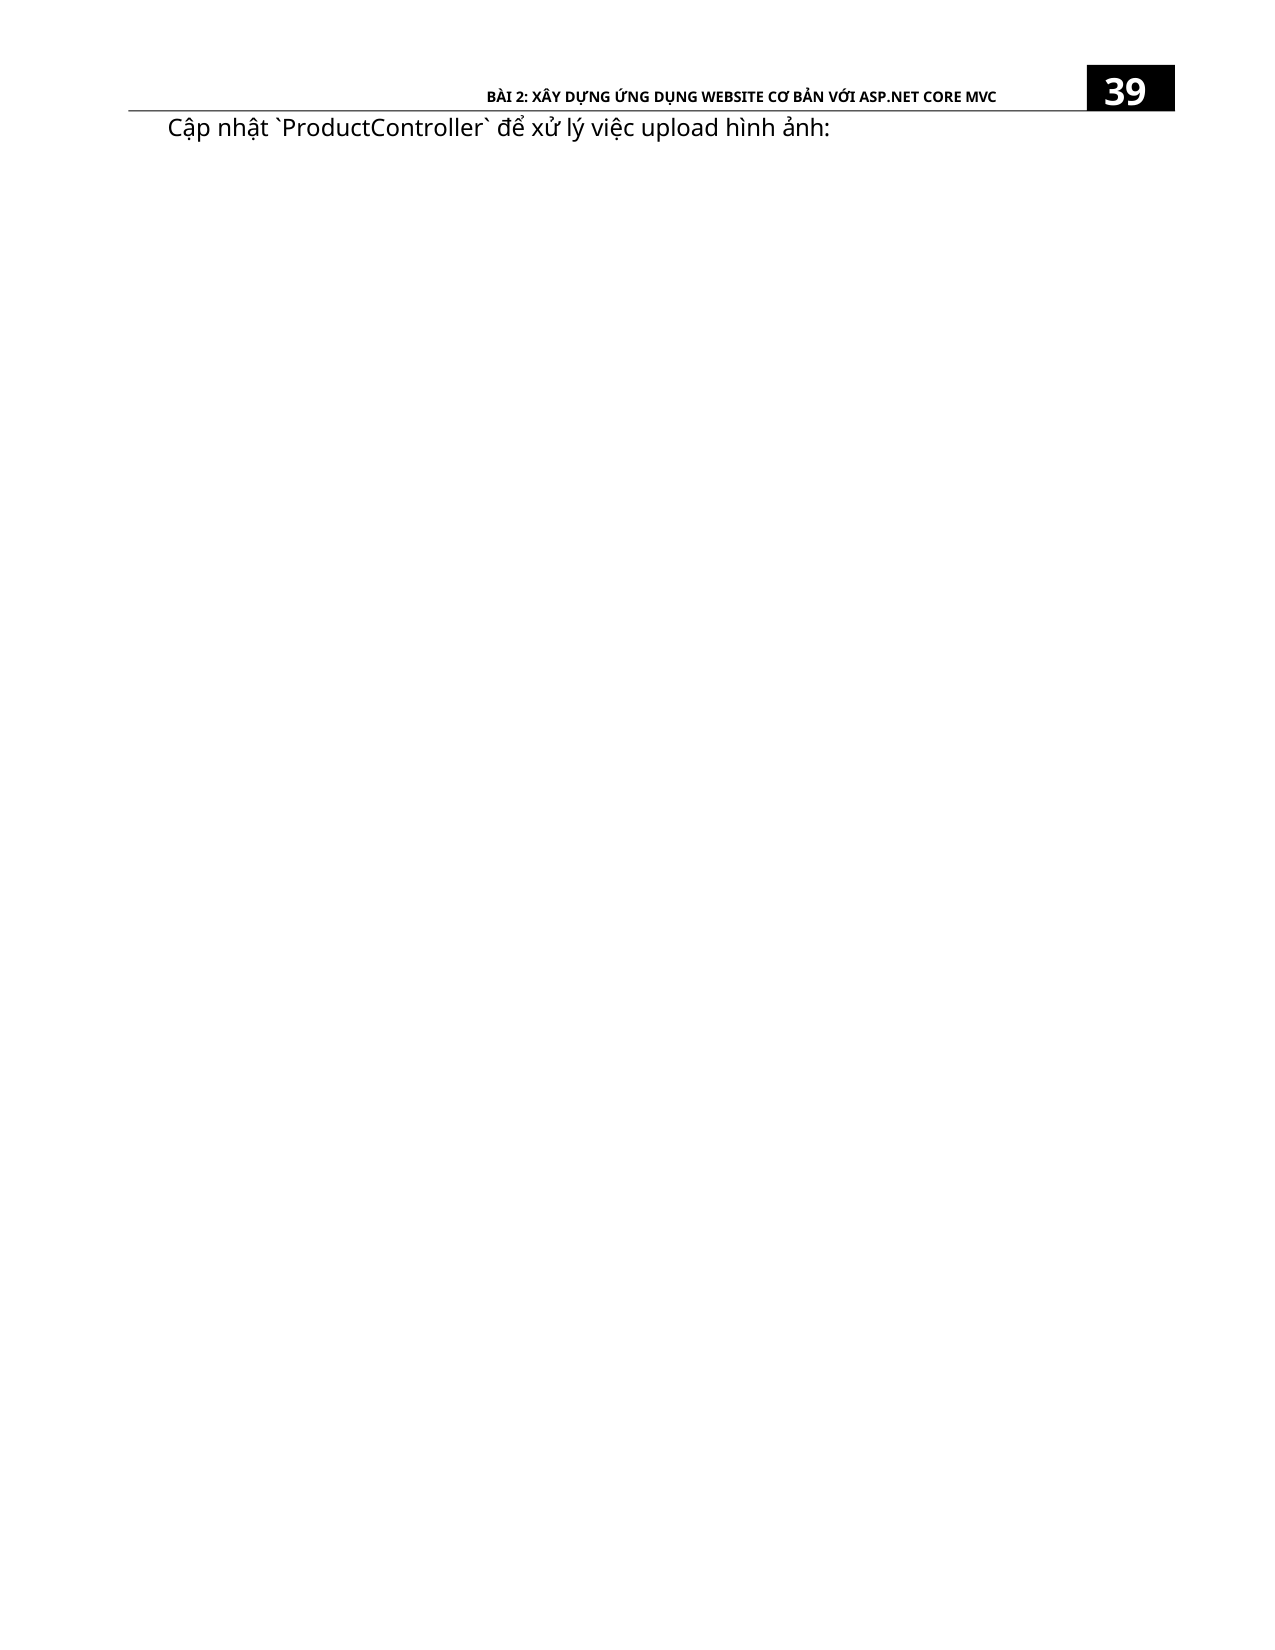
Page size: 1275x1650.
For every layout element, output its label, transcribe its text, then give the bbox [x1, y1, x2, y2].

text Cập nhật `ProductController` để xử lý việc upload hình ảnh: [167, 110, 1216, 143]
